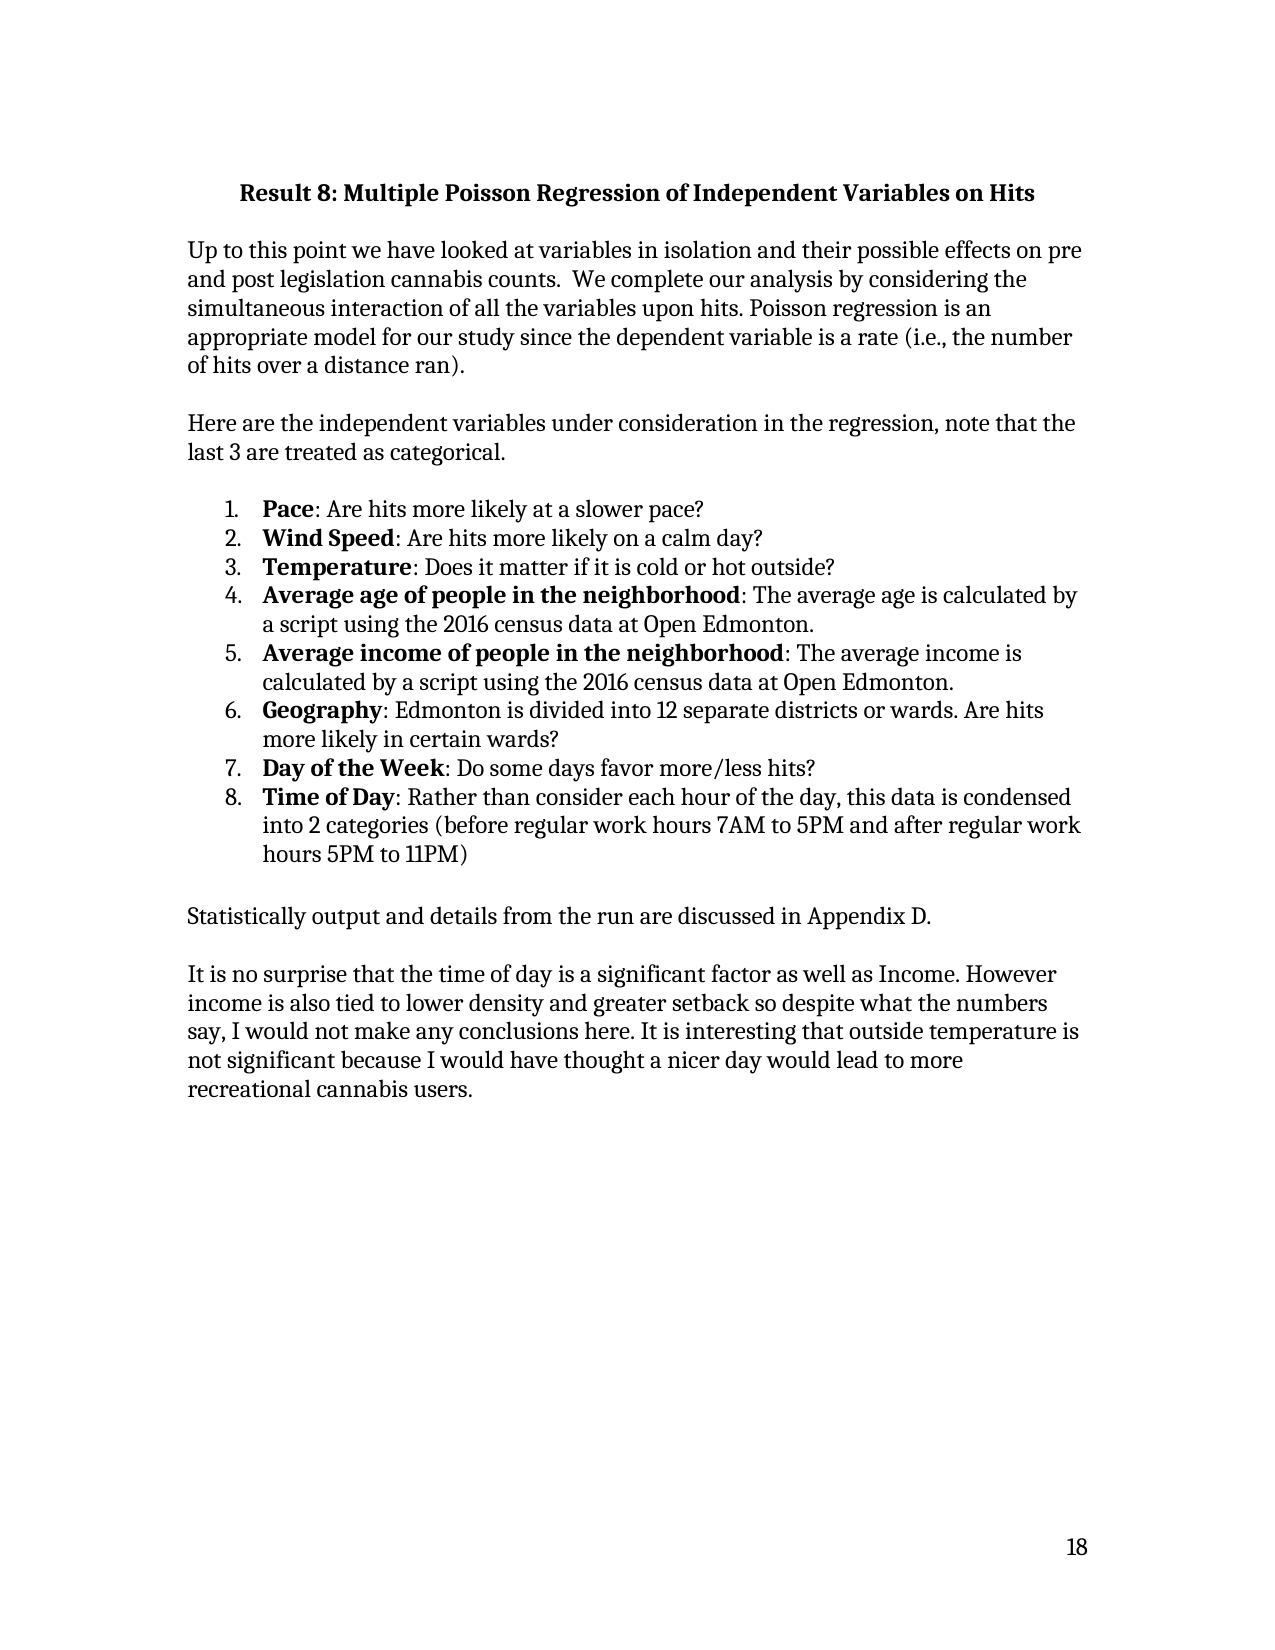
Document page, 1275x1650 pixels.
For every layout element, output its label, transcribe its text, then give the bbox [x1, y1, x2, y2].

text It is no surprise that the time of day is a significant factor as well as Income. However income is also tied to lower density and greater setback so despite what the numbers say, I would not make any conclusions here. It is interesting that outside temperature is not significant because I would have thought a nicer day would lead to more recreational cannabis users. [187, 960, 1088, 1103]
list Day of the Week: Do some days favor more/less hits? [225, 754, 1088, 782]
list Wind Speed: Are hits more likely on a calm day? [225, 524, 1088, 552]
list Time of Day: Rather than consider each hour of the day, this data is condensed into 2 categories (before regular work hours 7AM to 5PM and after regular work hours 5PM to 11PM) [225, 782, 1088, 869]
text Up to this point we have looked at variables in isolation and their possible effects on pre and post legislation cannabis counts. We complete our analysis by considering the simultaneous interaction of all the variables upon hits. Poisson regression is an appropriate model for our study since the dependent variable is a rate (i.e., the number of hits over a distance ran). [187, 236, 1088, 380]
text Here are the independent variables under consideration in the regression, note that the last 3 are treated as categorical. [187, 409, 1088, 466]
list Pace: Are hits more likely at a slower pace? [225, 495, 1088, 524]
list Temperature: Does it matter if it is cold or hot outside? [225, 552, 1088, 581]
list Geography: Edmonton is divided into 12 separate districts or wards. Are hits more likely in certain wards? [225, 696, 1088, 754]
text Result 8: Multiple Poisson Regression of Independent Variables on Hits [187, 179, 1088, 207]
list Average income of people in the neighborhood: The average income is calculated by a script using the 2016 census data at Open Edmonton. [225, 639, 1088, 696]
list Average age of people in the neighborhood: The average age is calculated by a script using the 2016 census data at Open Edmonton. [225, 581, 1088, 639]
text Statistically output and details from the run are discussed in Appendix D. [187, 902, 1088, 931]
